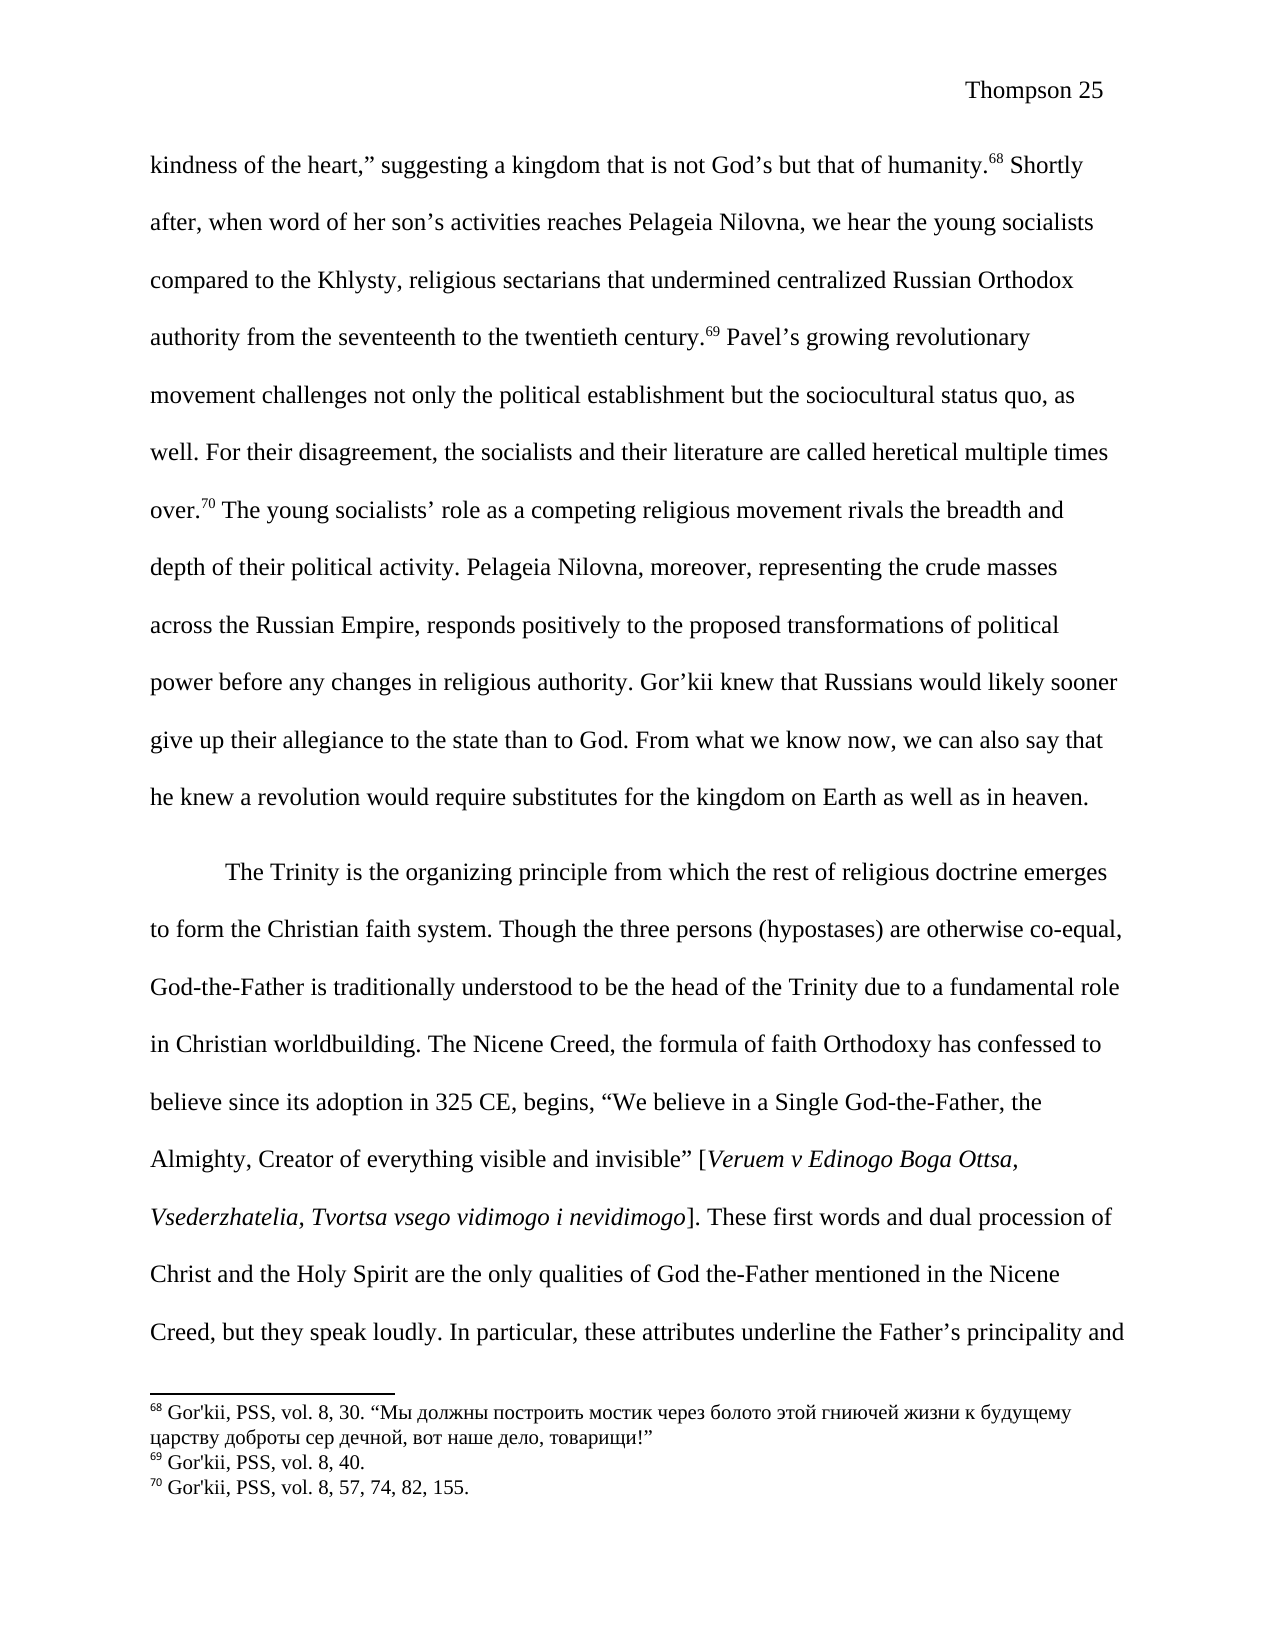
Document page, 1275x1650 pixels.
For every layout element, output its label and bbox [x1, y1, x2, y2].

text [150, 857, 1125, 1345]
text [150, 150, 1125, 811]
